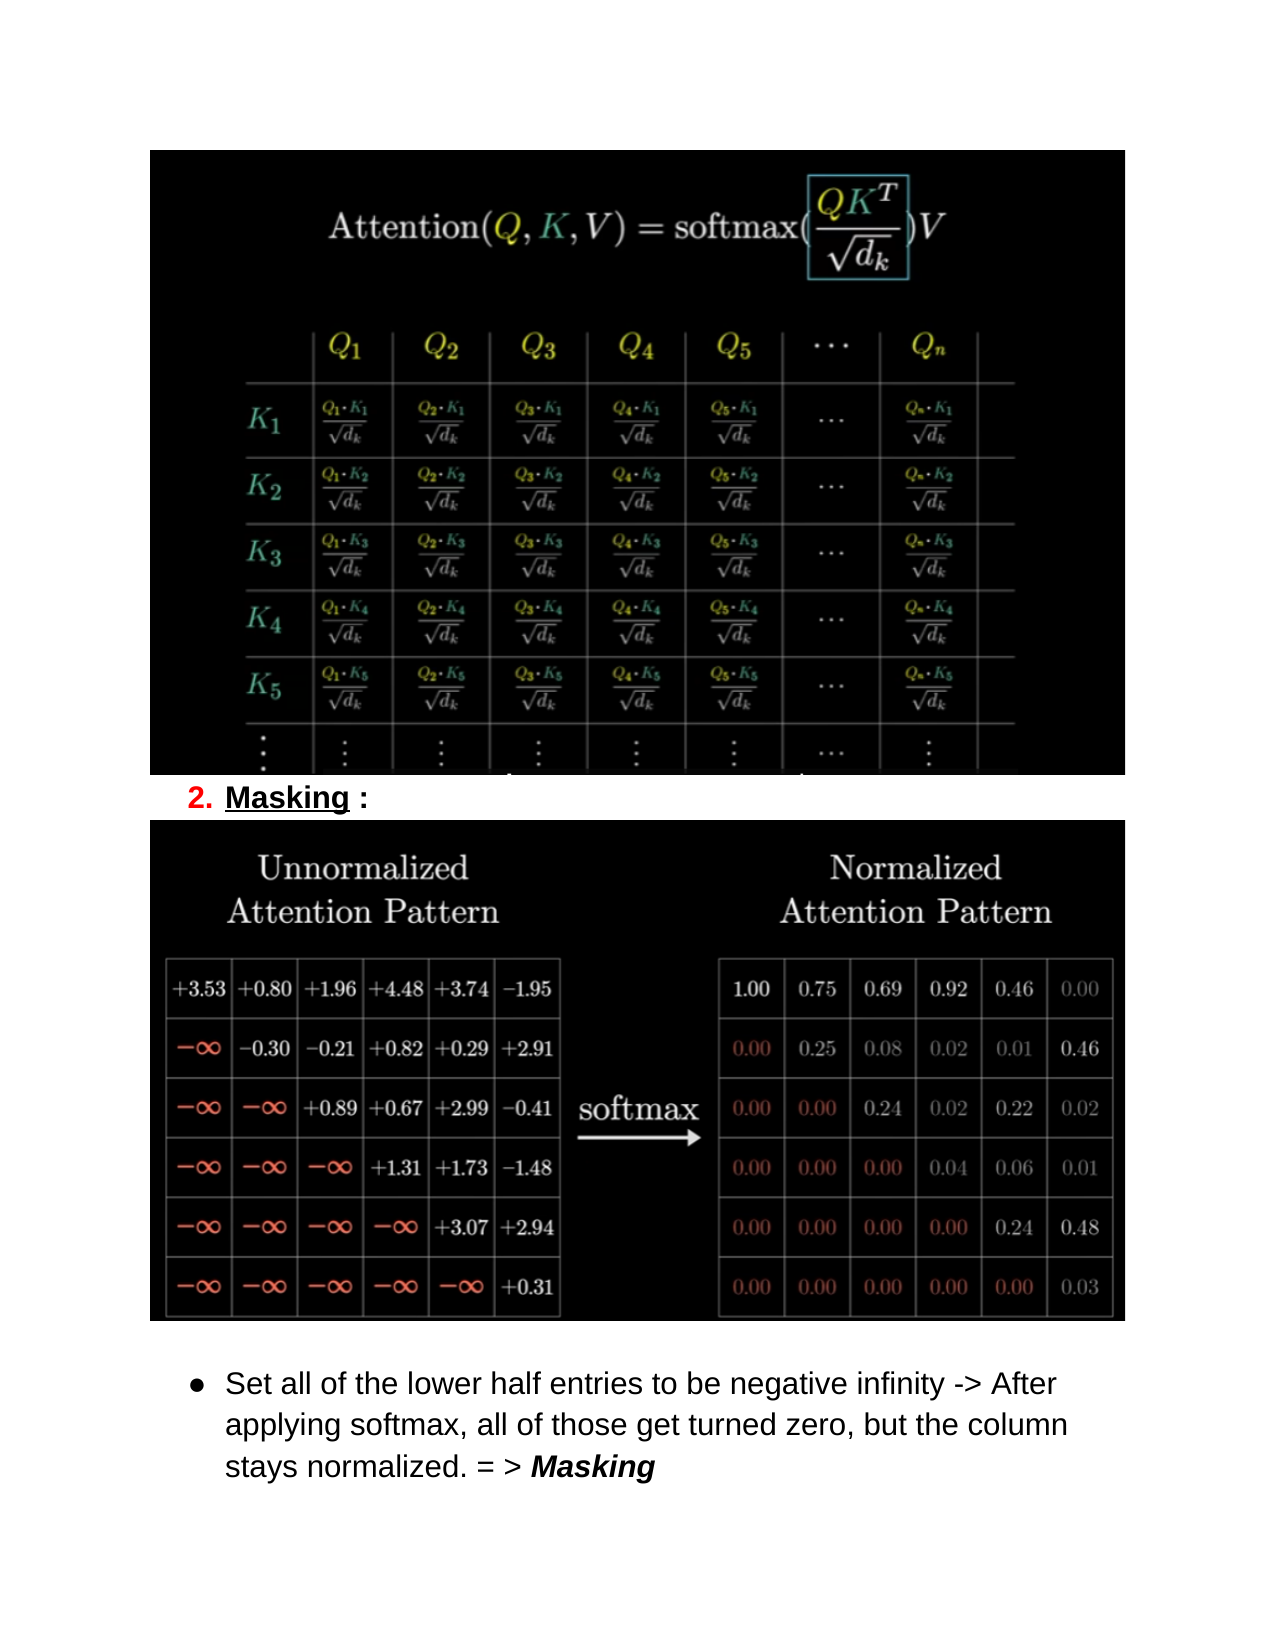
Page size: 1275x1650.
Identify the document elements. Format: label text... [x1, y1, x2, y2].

list Set all of the lower half entries to be negative infinity -> After applying softmax, all of those get turned zero, but the column stays normalized. = > Masking [187, 1365, 1125, 1484]
picture [150, 150, 1125, 775]
picture [150, 820, 1125, 1321]
subtitle Masking : [187, 779, 1125, 815]
